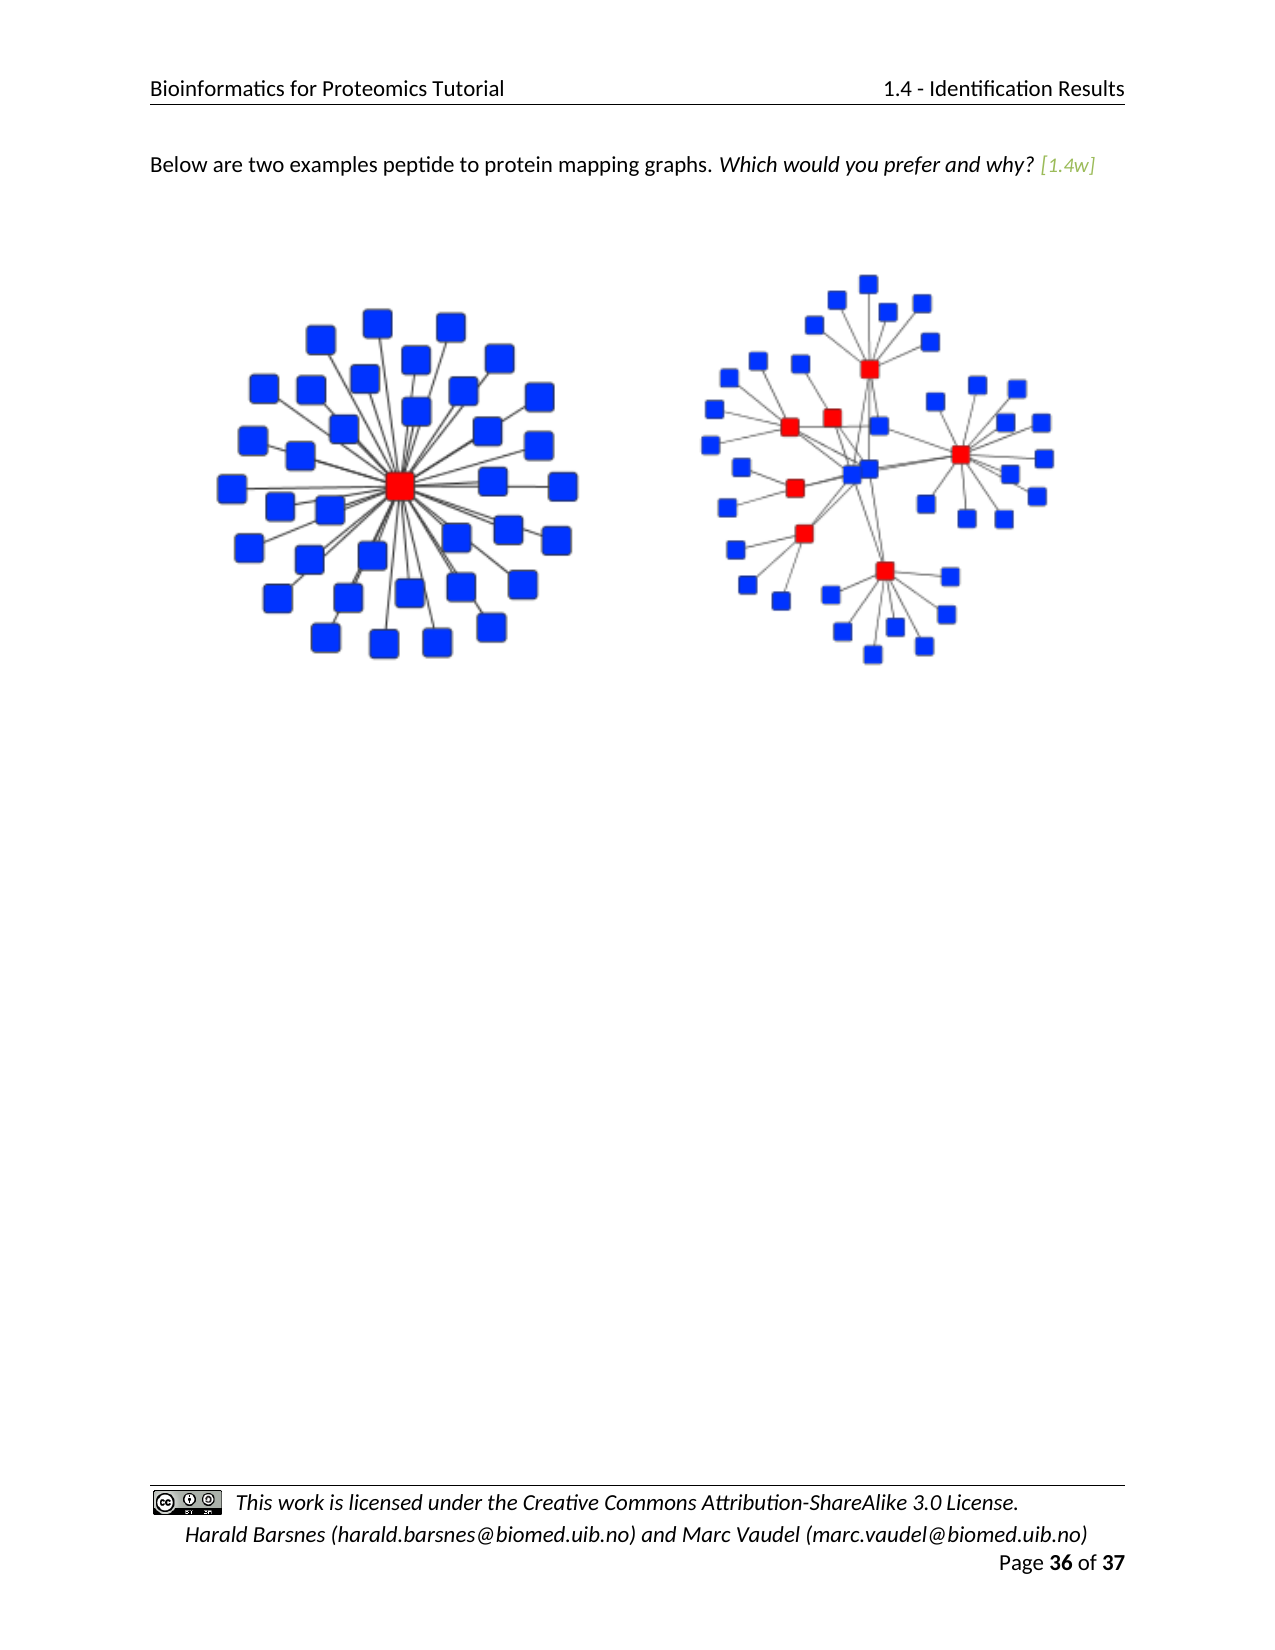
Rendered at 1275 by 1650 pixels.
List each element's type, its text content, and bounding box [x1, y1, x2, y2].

picture [196, 293, 609, 692]
picture [153, 1490, 222, 1515]
picture [686, 240, 1079, 692]
text Below are two examples peptide to protein mapping graphs. Which would you prefer and why? [1.4w] [150, 150, 1125, 178]
